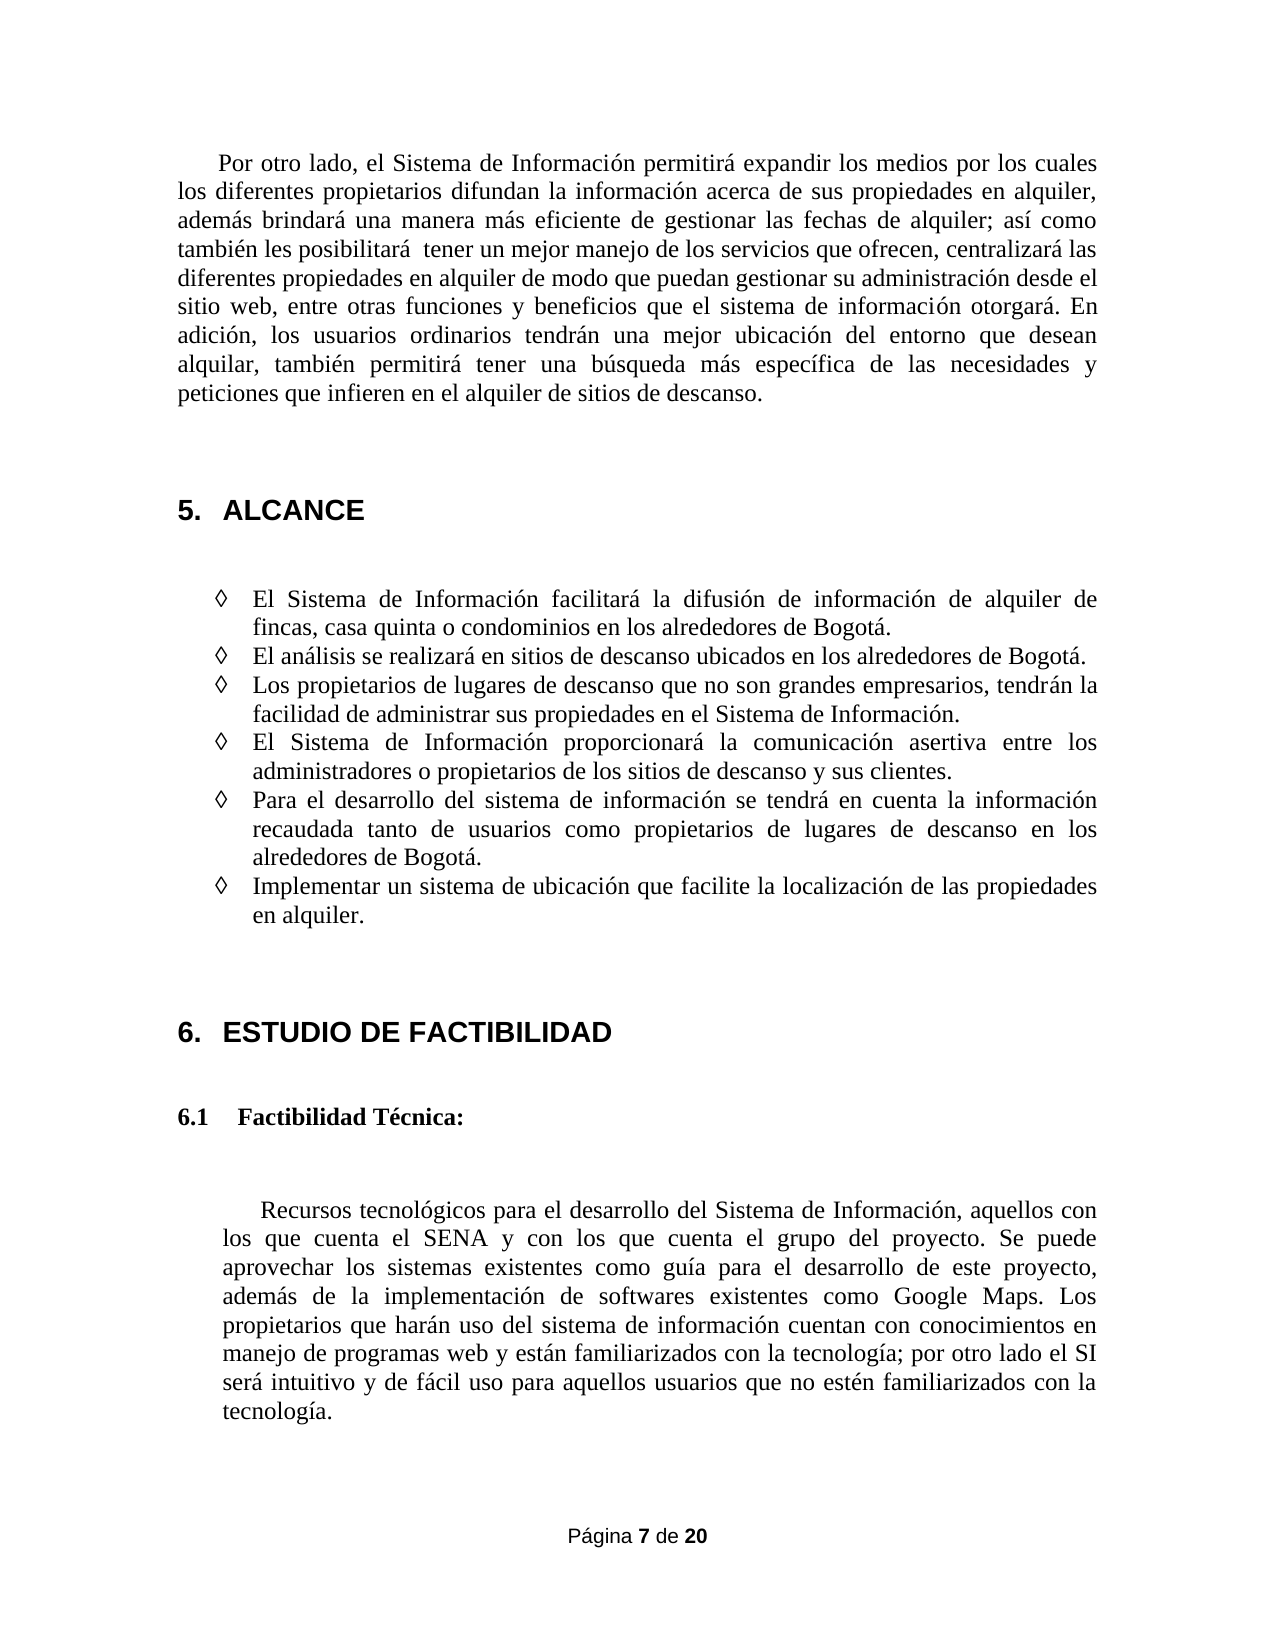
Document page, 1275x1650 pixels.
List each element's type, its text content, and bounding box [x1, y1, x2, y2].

list El análisis se realizará en sitios de descanso ubicados en los alrededores de Bogotá. [215, 641, 1098, 670]
subtitle Factibilidad Técnica: [177, 1102, 1098, 1131]
subtitle ALCANCE [177, 493, 1098, 526]
list Para el desarrollo del sistema de información se tendrá en cuenta la información recaudada tanto de usuarios como propietarios de lugares de descanso en los alrededores de Bogotá. [215, 785, 1098, 871]
text Recursos tecnológicos para el desarrollo del Sistema de Información, aquellos con los que cuenta el SENA y con los que cuenta el grupo del proyecto. Se puede aprovechar los sistemas existentes como guía para el desarrollo de este proyecto, además de la implementación de softwares existentes como Google Maps. Los propietarios que harán uso del sistema de información cuentan con conocimientos en manejo de programas web y están familiarizados con la tecnología; por otro lado el SI será intuitivo y de fácil uso para aquellos usuarios que no estén familiarizados con la tecnología. [222, 1195, 1098, 1425]
subtitle ESTUDIO DE FACTIBILIDAD [177, 1015, 1098, 1048]
list El Sistema de Información proporcionará la comunicación asertiva entre los administradores o propietarios de los sitios de descanso y sus clientes. [215, 727, 1098, 785]
text Por otro lado, el Sistema de Información permitirá expandir los medios por los cuales los diferentes propietarios difundan la información acerca de sus propiedades en alquiler, además brindará una manera más eficiente de gestionar las fechas de alquiler; así como también les posibilitará tener un mejor manejo de los servicios que ofrecen, centralizará las diferentes propiedades en alquiler de modo que puedan gestionar su administración desde el sitio web, entre otras funciones y beneficios que el sistema de información otorgará. En adición, los usuarios ordinarios tendrán una mejor ubicación del entorno que desean alquilar, también permitirá tener una búsqueda más específica de las necesidades y peticiones que infieren en el alquiler de sitios de descanso. [177, 148, 1098, 406]
list Los propietarios de lugares de descanso que no son grandes empresarios, tendrán la facilidad de administrar sus propiedades en el Sistema de Información. [215, 670, 1098, 727]
list El Sistema de Información facilitará la difusión de información de alquiler de fincas, casa quinta o condominios en los alrededores de Bogotá. [215, 584, 1098, 641]
list Implementar un sistema de ubicación que facilite la localización de las propiedades en alquiler. [215, 871, 1098, 929]
